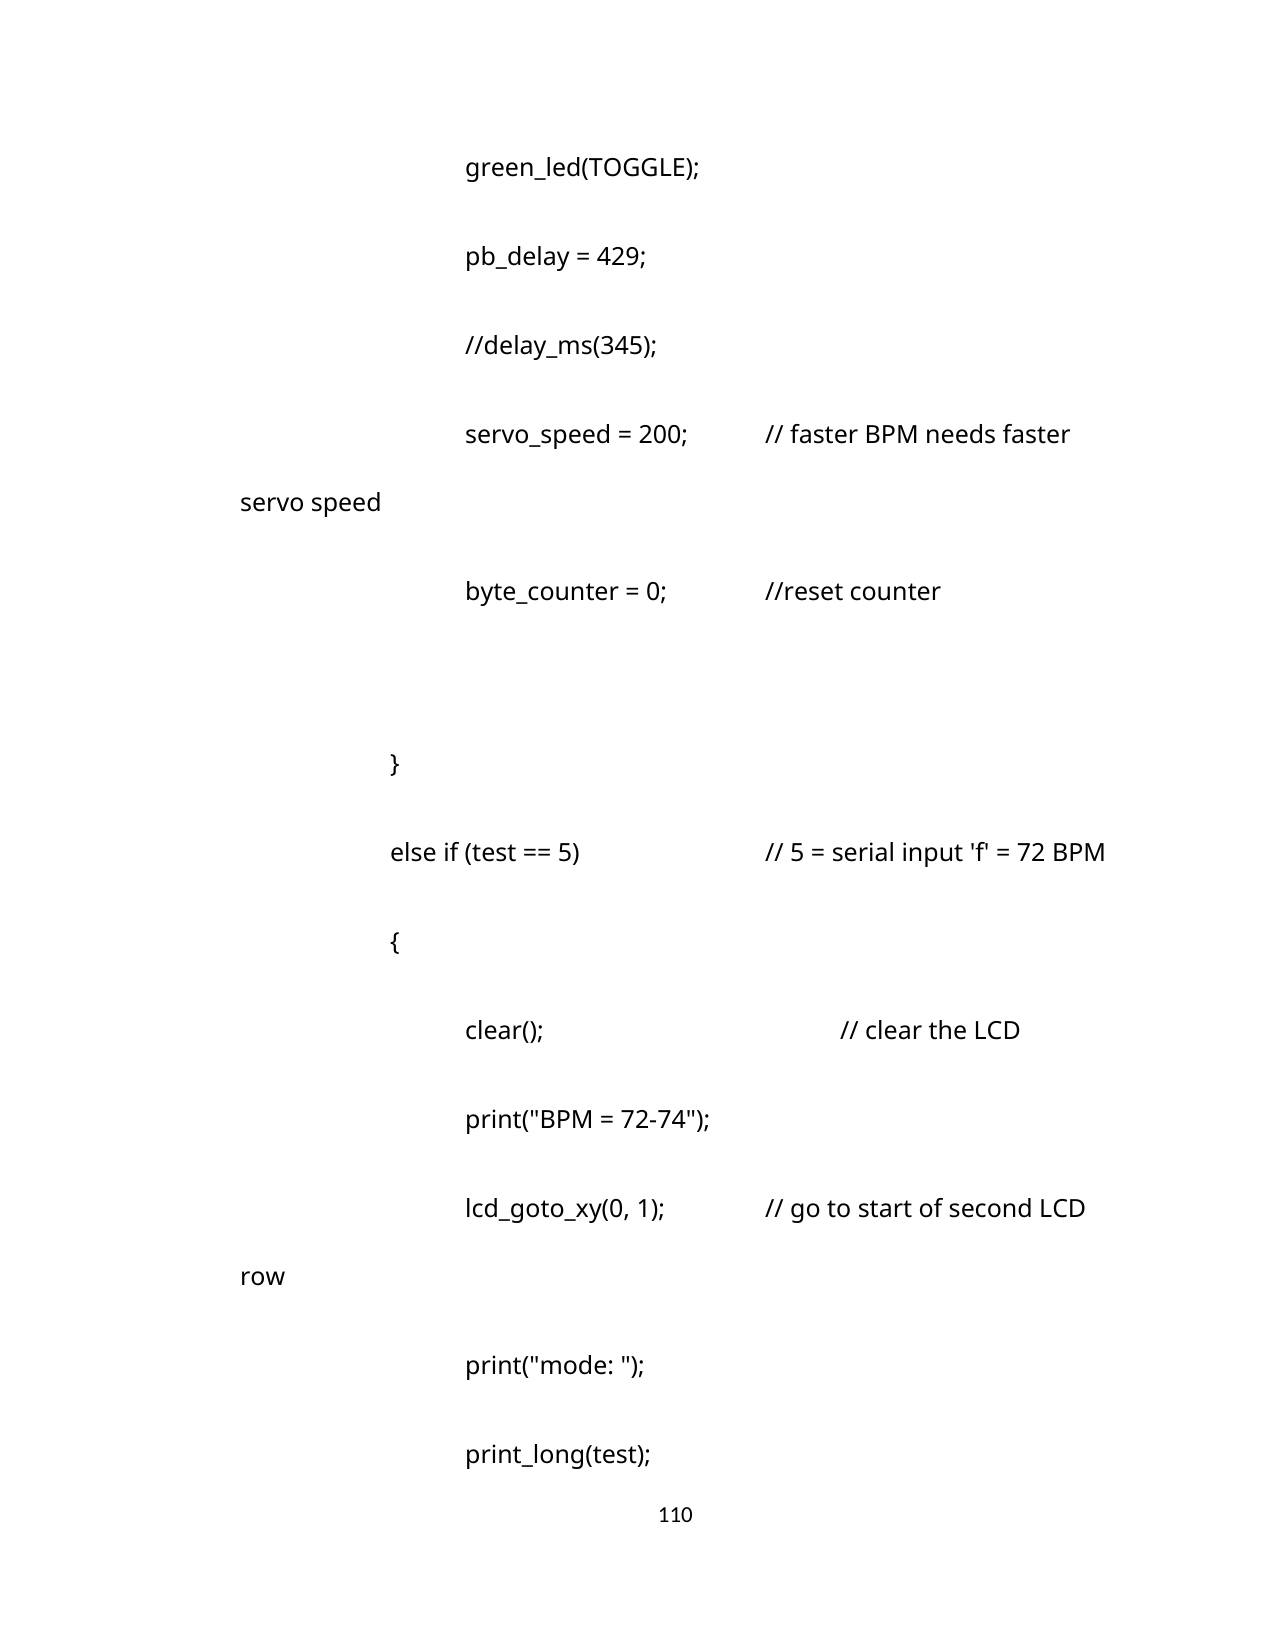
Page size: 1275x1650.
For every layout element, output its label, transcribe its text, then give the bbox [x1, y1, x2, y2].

text //delay_ms(345); [240, 328, 1110, 362]
text print_long(test); [240, 1437, 1110, 1471]
text pb_delay = 429; [240, 239, 1110, 273]
text } [240, 746, 1110, 780]
text clear(); // clear the LCD [240, 1013, 1110, 1047]
text else if (test == 5) // 5 = serial input 'f' = 72 BPM [240, 835, 1110, 869]
text byte_counter = 0; //reset counter [240, 574, 1110, 608]
text servo_speed = 200; // faster BPM needs faster servo speed [240, 417, 1110, 519]
text print("BPM = 72-74"); [240, 1102, 1110, 1136]
text { [240, 924, 1110, 958]
text lcd_goto_xy(0, 1); // go to start of second LCD row [240, 1191, 1110, 1293]
text green_led(TOGGLE); [240, 150, 1110, 184]
text print("mode: "); [240, 1348, 1110, 1382]
